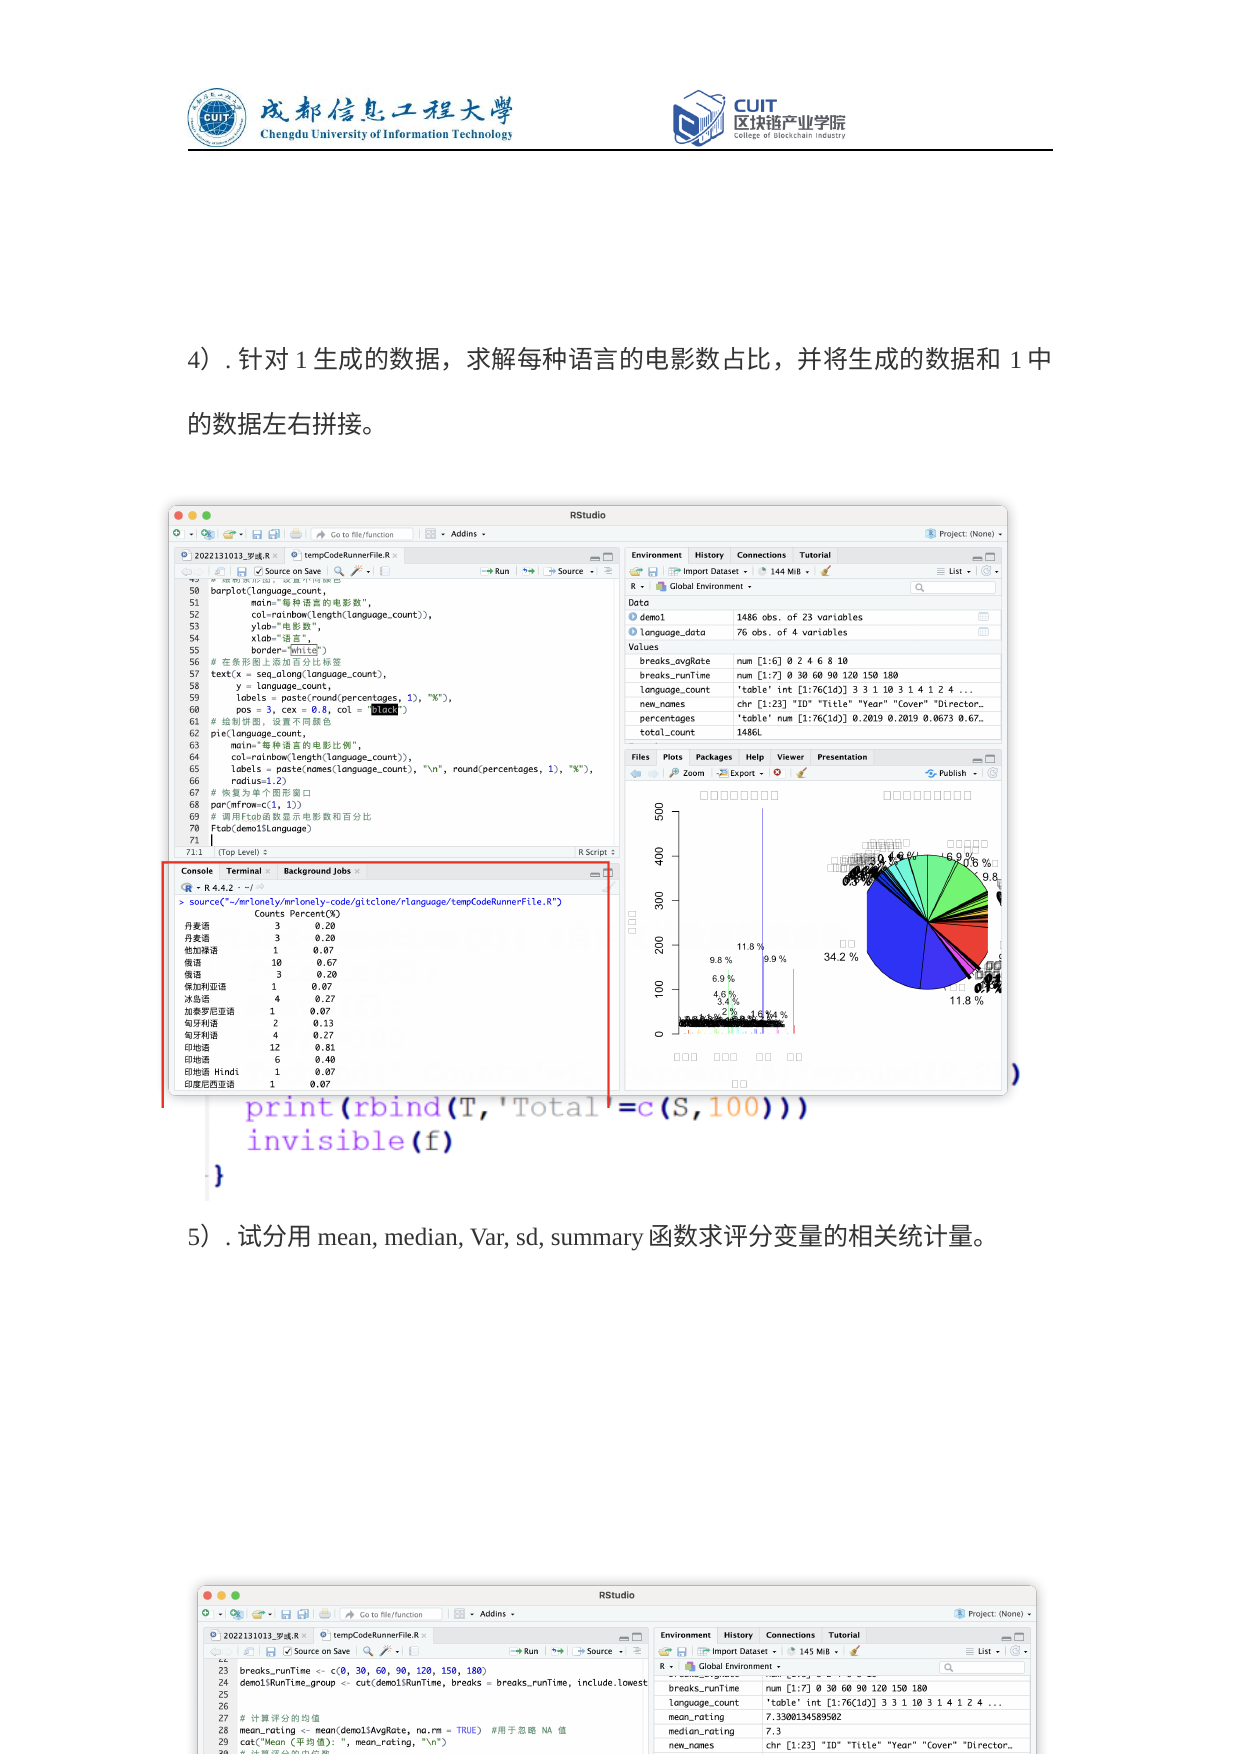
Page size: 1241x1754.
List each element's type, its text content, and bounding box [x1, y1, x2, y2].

picture [185, 1573, 1049, 1754]
list . 针对1生成的数据，求解每种语言的电影数占比，并将生成的数据和1中的数据左右拼接。 [187, 325, 1053, 455]
text 5）. 试分用mean, median, Var, sd, summary函数求评分变量的相关统计量。 [187, 877, 1053, 1267]
picture [187, 88, 513, 147]
picture [668, 89, 854, 147]
picture [156, 493, 1035, 1201]
